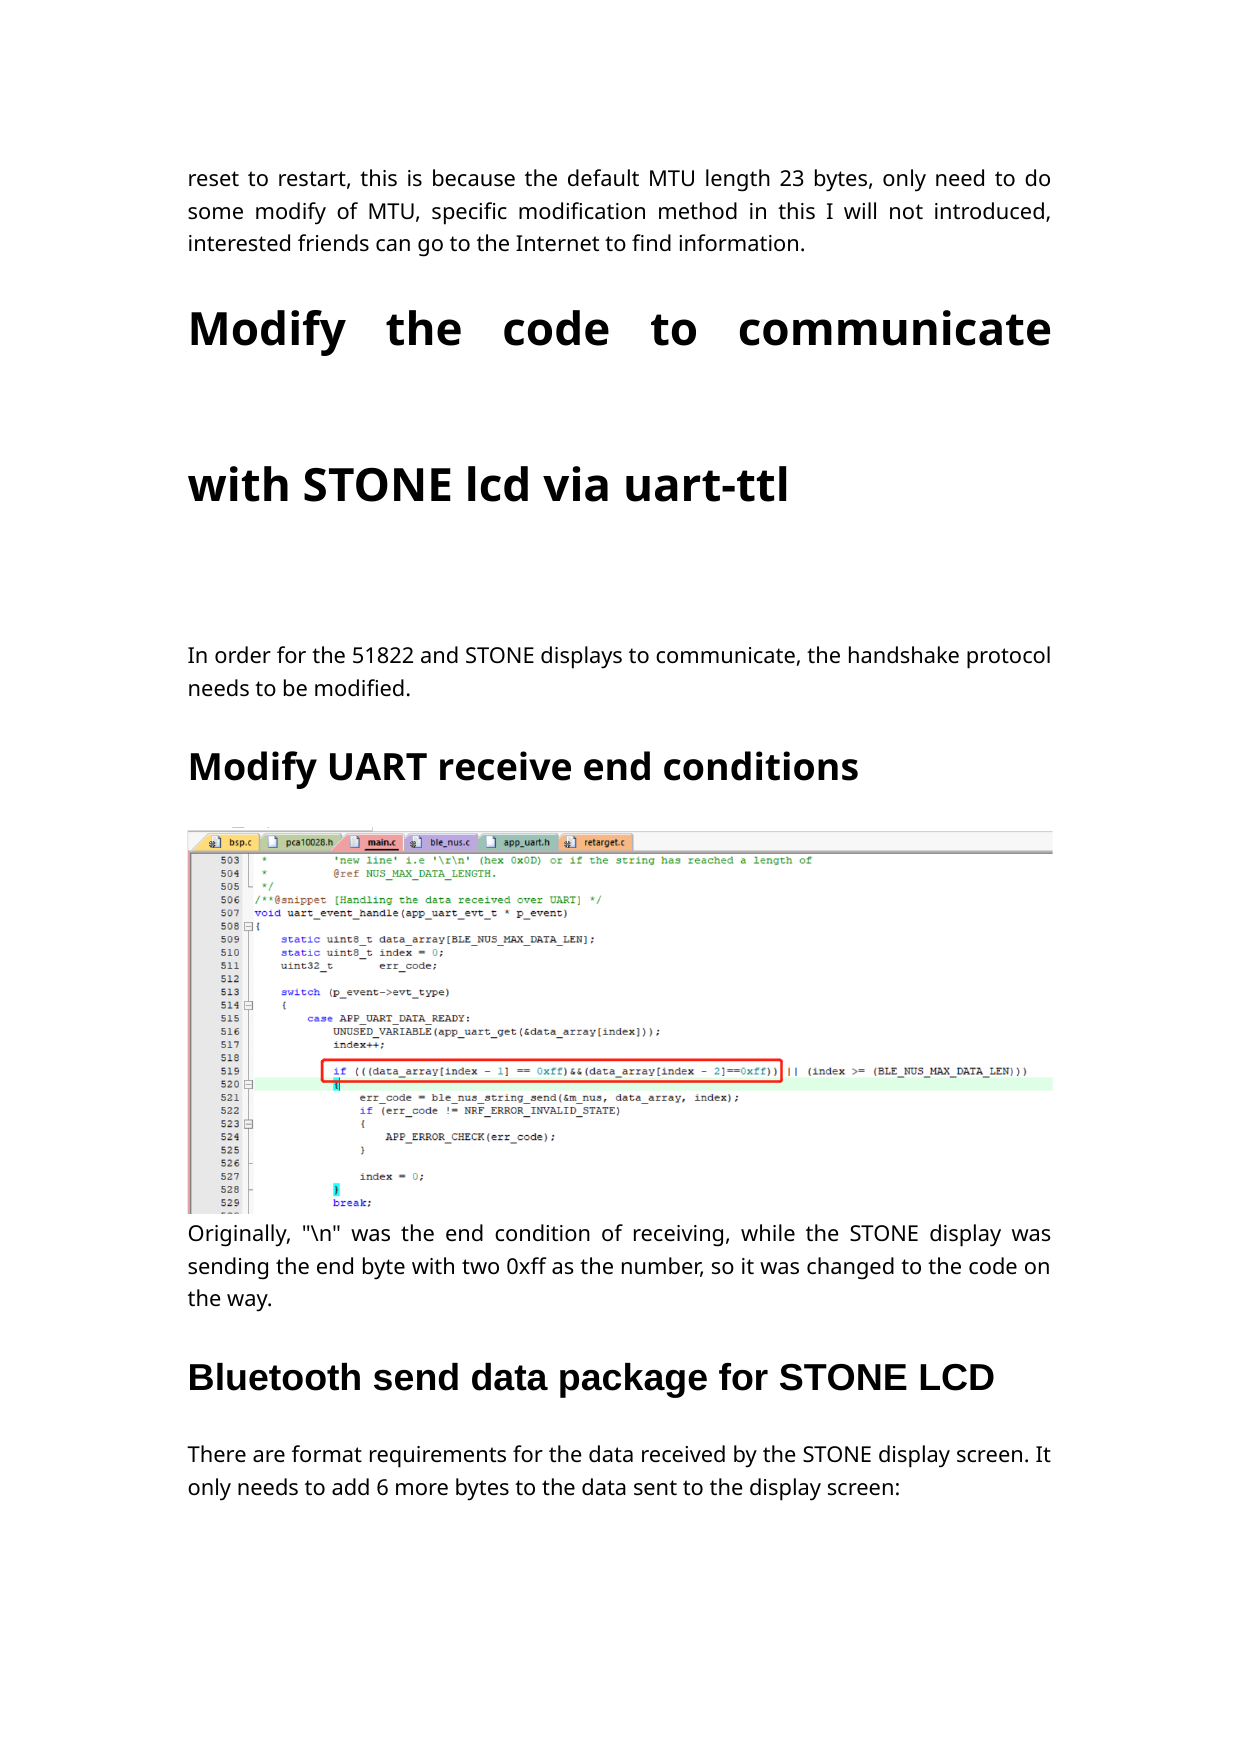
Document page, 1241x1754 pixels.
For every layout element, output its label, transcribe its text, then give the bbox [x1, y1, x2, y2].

text Originally, "\n" was the end condition of receiving, while the STONE display was sending the end byte with two 0xff as the number, so it was changed to the code on the way. [187, 1217, 1053, 1314]
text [187, 162, 1053, 259]
subtitle Bluetooth send data package for STONE LCD [187, 1344, 1053, 1409]
text There are format requirements for the data received by the STONE display screen. It only needs to add 6 more bytes to the data sent to the display screen: [187, 1438, 1053, 1503]
text In order for the 51822 and STONE displays to communicate, the handshake protocol needs to be modified. [187, 639, 1053, 704]
subtitle Modify UART receive end conditions [187, 733, 1053, 798]
subtitle Modify the code to communicate with STONE lcd via uart-ttl [187, 295, 1053, 516]
picture [187, 827, 1053, 1214]
